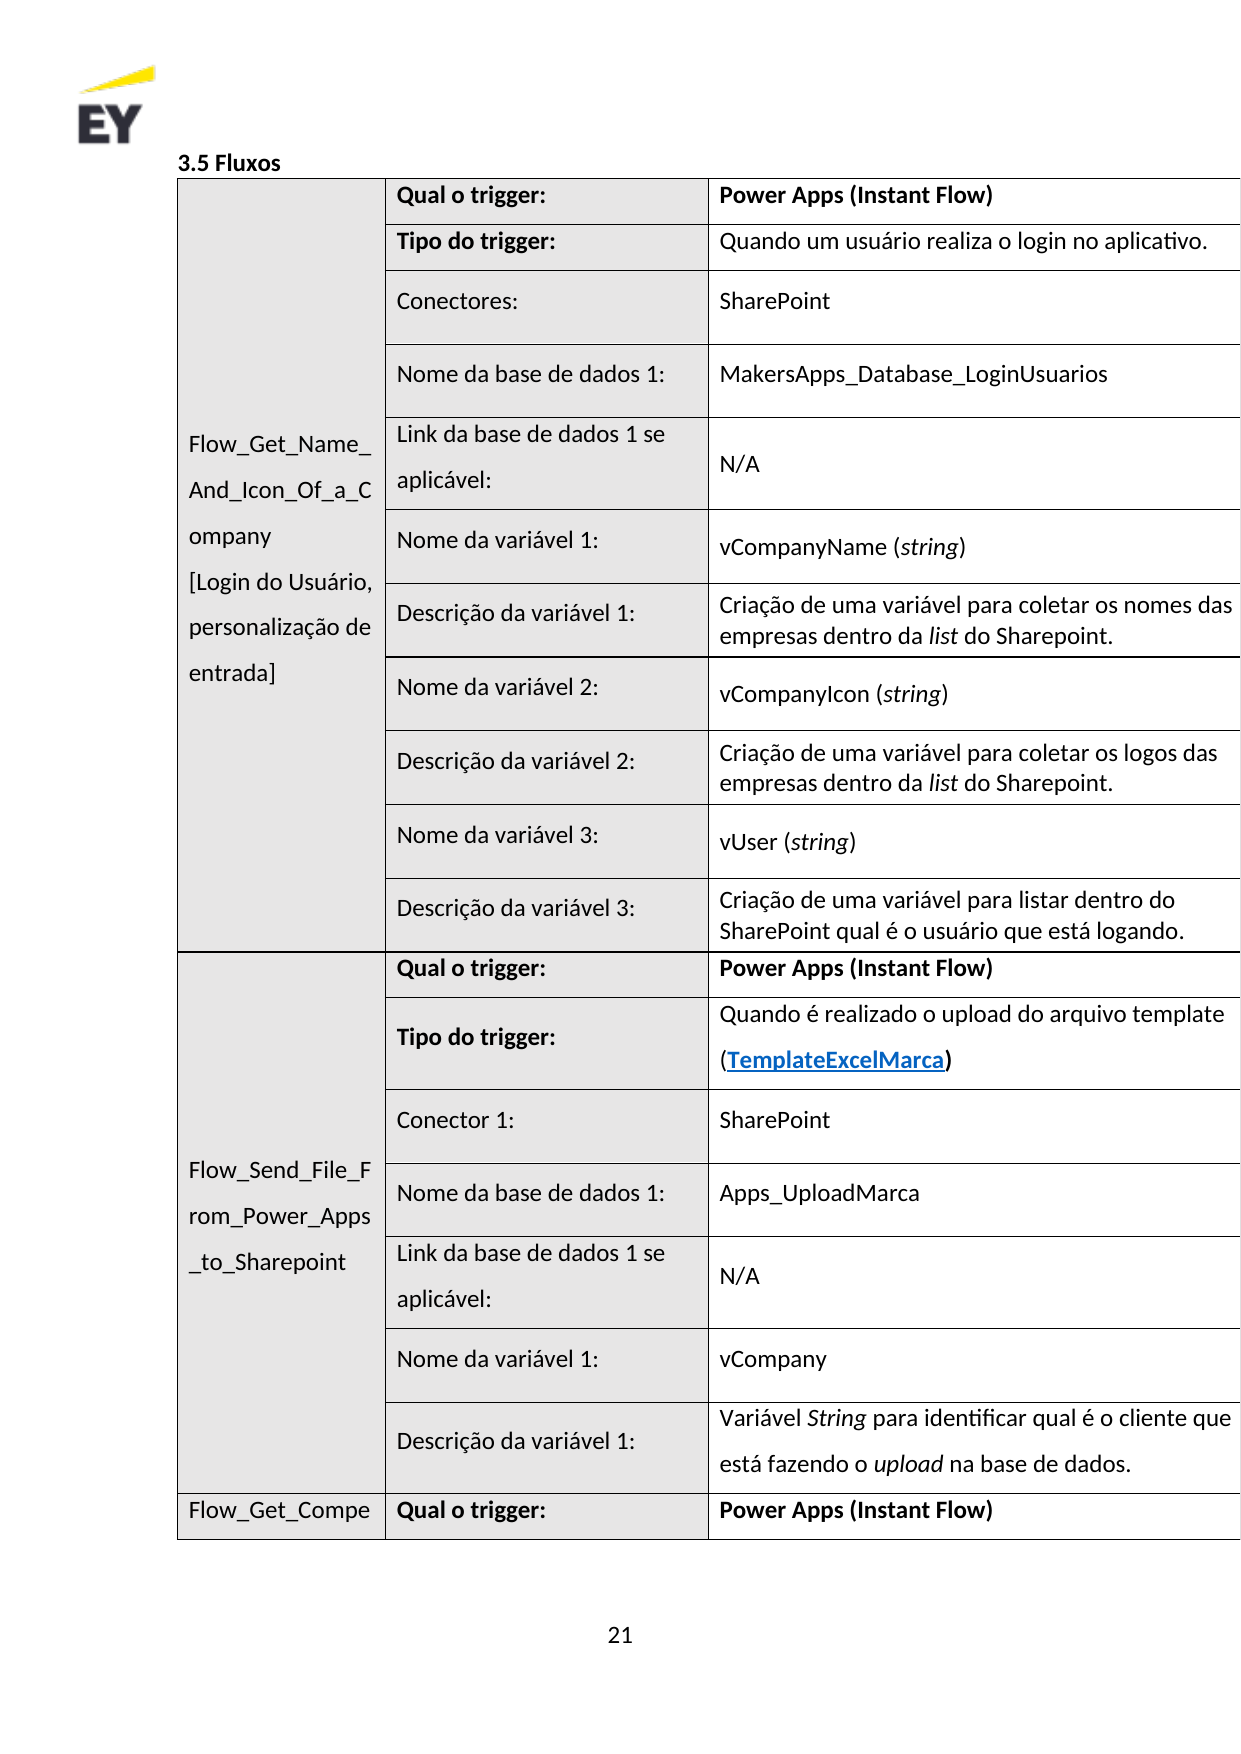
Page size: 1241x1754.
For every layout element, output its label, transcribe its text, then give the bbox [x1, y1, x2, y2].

table_cell SharePoint [709, 271, 1240, 343]
table_cell MakersApps_Database_LoginUsuarios [709, 345, 1240, 417]
table_cell Nome da base de dados 1: [386, 1164, 708, 1236]
table_cell SharePoint [709, 1090, 1240, 1162]
picture [74, 62, 159, 147]
table_cell N/A [709, 418, 1240, 509]
table_cell Descrição da variável 1: [386, 1403, 708, 1493]
table_cell Criação de uma variável para listar dentro do SharePoint qual é o usuário que está logando. [709, 879, 1240, 951]
table_cell Variável String para identificar qual é o cliente que está fazendo o upload na base de dados. [709, 1403, 1240, 1493]
table_cell vUser (string) [709, 805, 1240, 878]
table_cell Quando é realizado o upload do arquivo template (TemplateExcelMarca) [709, 998, 1240, 1089]
table_cell Nome da variável 3: [386, 805, 708, 878]
table_cell Power Apps (Instant Flow) [709, 953, 1240, 997]
table_cell vCompany [709, 1329, 1240, 1402]
table_cell Qual o trigger: [386, 1494, 708, 1539]
table_cell Descrição da variável 3: [386, 879, 708, 951]
table_header Flow_Get_Name_And_Icon_Of_a_Company [Login do Usuário, personalização de entrada] [178, 179, 385, 951]
table_cell Criação de uma variável para coletar os nomes das empresas dentro da list do Sharepoint. [709, 584, 1240, 656]
table_cell Flow_Send_File_From_Power_Apps_to_Sharepoint [178, 953, 385, 1493]
table_cell N/A [709, 1237, 1240, 1328]
table_cell Descrição da variável 1: [386, 584, 708, 656]
table_header Qual o trigger: [386, 179, 708, 224]
table_cell vCompanyIcon (string) [709, 658, 1240, 730]
table_cell Descrição da variável 2: [386, 731, 708, 804]
table_cell Conectores: [386, 271, 708, 343]
table_cell Nome da variável 1: [386, 510, 708, 583]
table_cell Nome da variável 1: [386, 1329, 708, 1402]
table_cell Link da base de dados 1 se aplicável: [386, 1237, 708, 1328]
table_cell Tipo do trigger: [386, 998, 708, 1089]
table_cell Criação de uma variável para coletar os logos das empresas dentro da list do Sharepoint. [709, 731, 1240, 804]
table_cell Nome da variável 2: [386, 658, 708, 730]
table_cell vCompanyName (string) [709, 510, 1240, 583]
table_cell Flow_Get_Competitors_Brands_Names [178, 1494, 385, 1539]
table_cell Link da base de dados 1 se aplicável: [386, 418, 708, 509]
table_cell Apps_UploadMarca [709, 1164, 1240, 1236]
table_cell Power Apps (Instant Flow) [709, 1494, 1240, 1539]
table_cell Conector 1: [386, 1090, 708, 1162]
table_cell Nome da base de dados 1: [386, 345, 708, 417]
table_cell Tipo do trigger: [386, 225, 708, 270]
table_header Power Apps (Instant Flow) [709, 179, 1240, 224]
table_cell Quando um usuário realiza o login no aplicativo. [709, 225, 1240, 270]
subtitle 3.5 Fluxos [177, 148, 1063, 178]
table_cell Qual o trigger: [386, 953, 708, 997]
